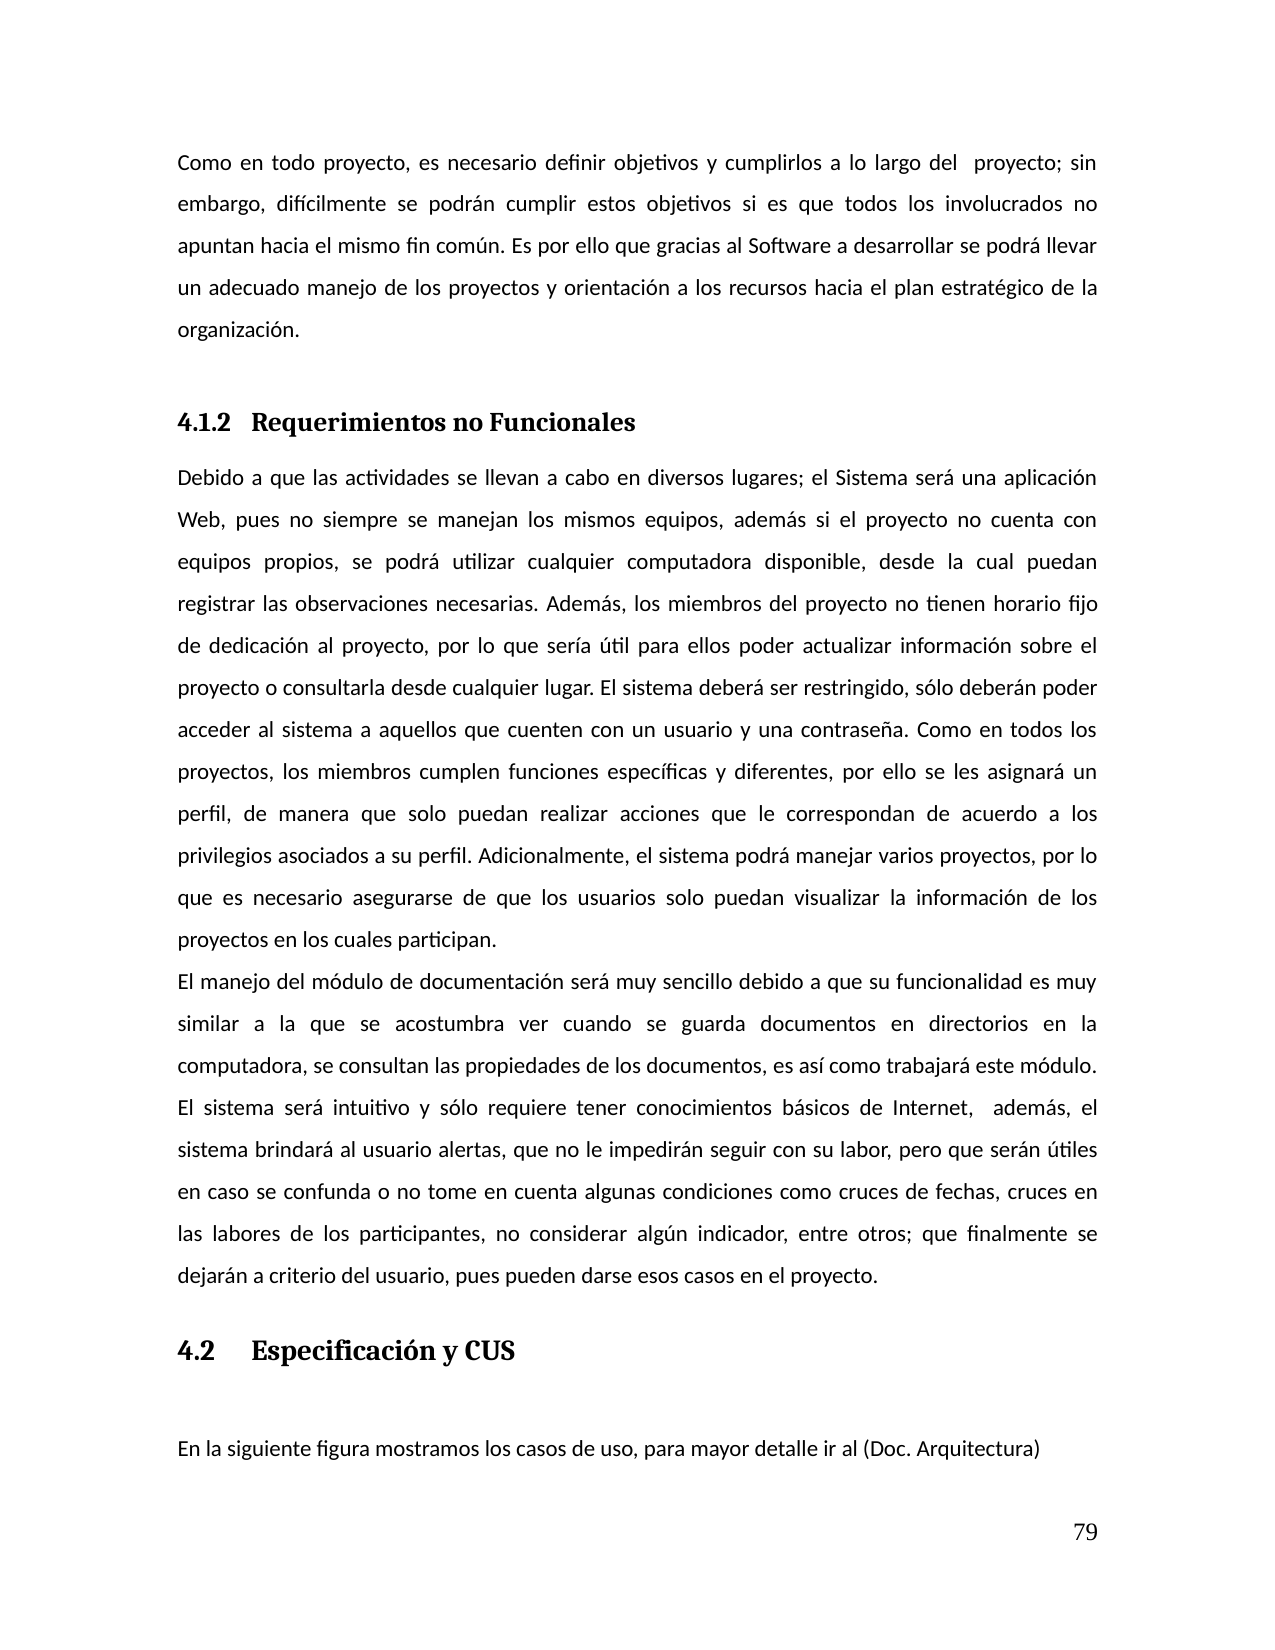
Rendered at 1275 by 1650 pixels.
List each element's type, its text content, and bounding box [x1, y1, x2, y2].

text En la siguiente figura mostramos los casos de uso, para mayor detalle ir al (Doc. Arquitectura) [177, 1434, 1098, 1462]
text El sistema será intuitivo y sólo requiere tener conocimientos básicos de Internet, además, el sistema brindará al usuario alertas, que no le impedirán seguir con su labor, pero que serán útiles en caso se confunda o no tome en cuenta algunas condiciones como cruces de fechas, cruces en las labores de los participantes, no considerar algún indicador, entre otros; que finalmente se dejarán a criterio del usuario, pues pueden darse esos casos en el proyecto. [177, 1093, 1098, 1289]
text Debido a que las actividades se llevan a cabo en diversos lugares; el Sistema será una aplicación Web, pues no siempre se manejan los mismos equipos, además si el proyecto no cuenta con equipos propios, se podrá utilizar cualquier computadora disponible, desde la cual puedan registrar las observaciones necesarias. Además, los miembros del proyecto no tienen horario fijo de dedicación al proyecto, por lo que sería útil para ellos poder actualizar información sobre el proyecto o consultarla desde cualquier lugar. El sistema deberá ser restringido, sólo deberán poder acceder al sistema a aquellos que cuenten con un usuario y una contraseña. Como en todos los proyectos, los miembros cumplen funciones específicas y diferentes, por ello se les asignará un perfil, de manera que solo puedan realizar acciones que le correspondan de acuerdo a los privilegios asociados a su perfil. Adicionalmente, el sistema podrá manejar varios proyectos, por lo que es necesario asegurarse de que los usuarios solo puedan visualizar la información de los proyectos en los cuales participan. [177, 463, 1098, 953]
text El manejo del módulo de documentación será muy sencillo debido a que su funcionalidad es muy similar a la que se acostumbra ver cuando se guarda documentos en directorios en la computadora, se consultan las propiedades de los documentos, es así como trabajará este módulo. [177, 967, 1098, 1079]
subtitle 4.1.2 Requerimientos no Funcionales [177, 407, 1098, 438]
text Como en todo proyecto, es necesario definir objetivos y cumplirlos a lo largo del proyecto; sin embargo, difícilmente se podrán cumplir estos objetivos si es que todos los involucrados no apuntan hacia el mismo fin común. Es por ello que gracias al Software a desarrollar se podrá llevar un adecuado manejo de los proyectos y orientación a los recursos hacia el plan estratégico de la organización. [177, 148, 1098, 343]
subtitle 4.2 Especificación y CUS [177, 1334, 1098, 1368]
